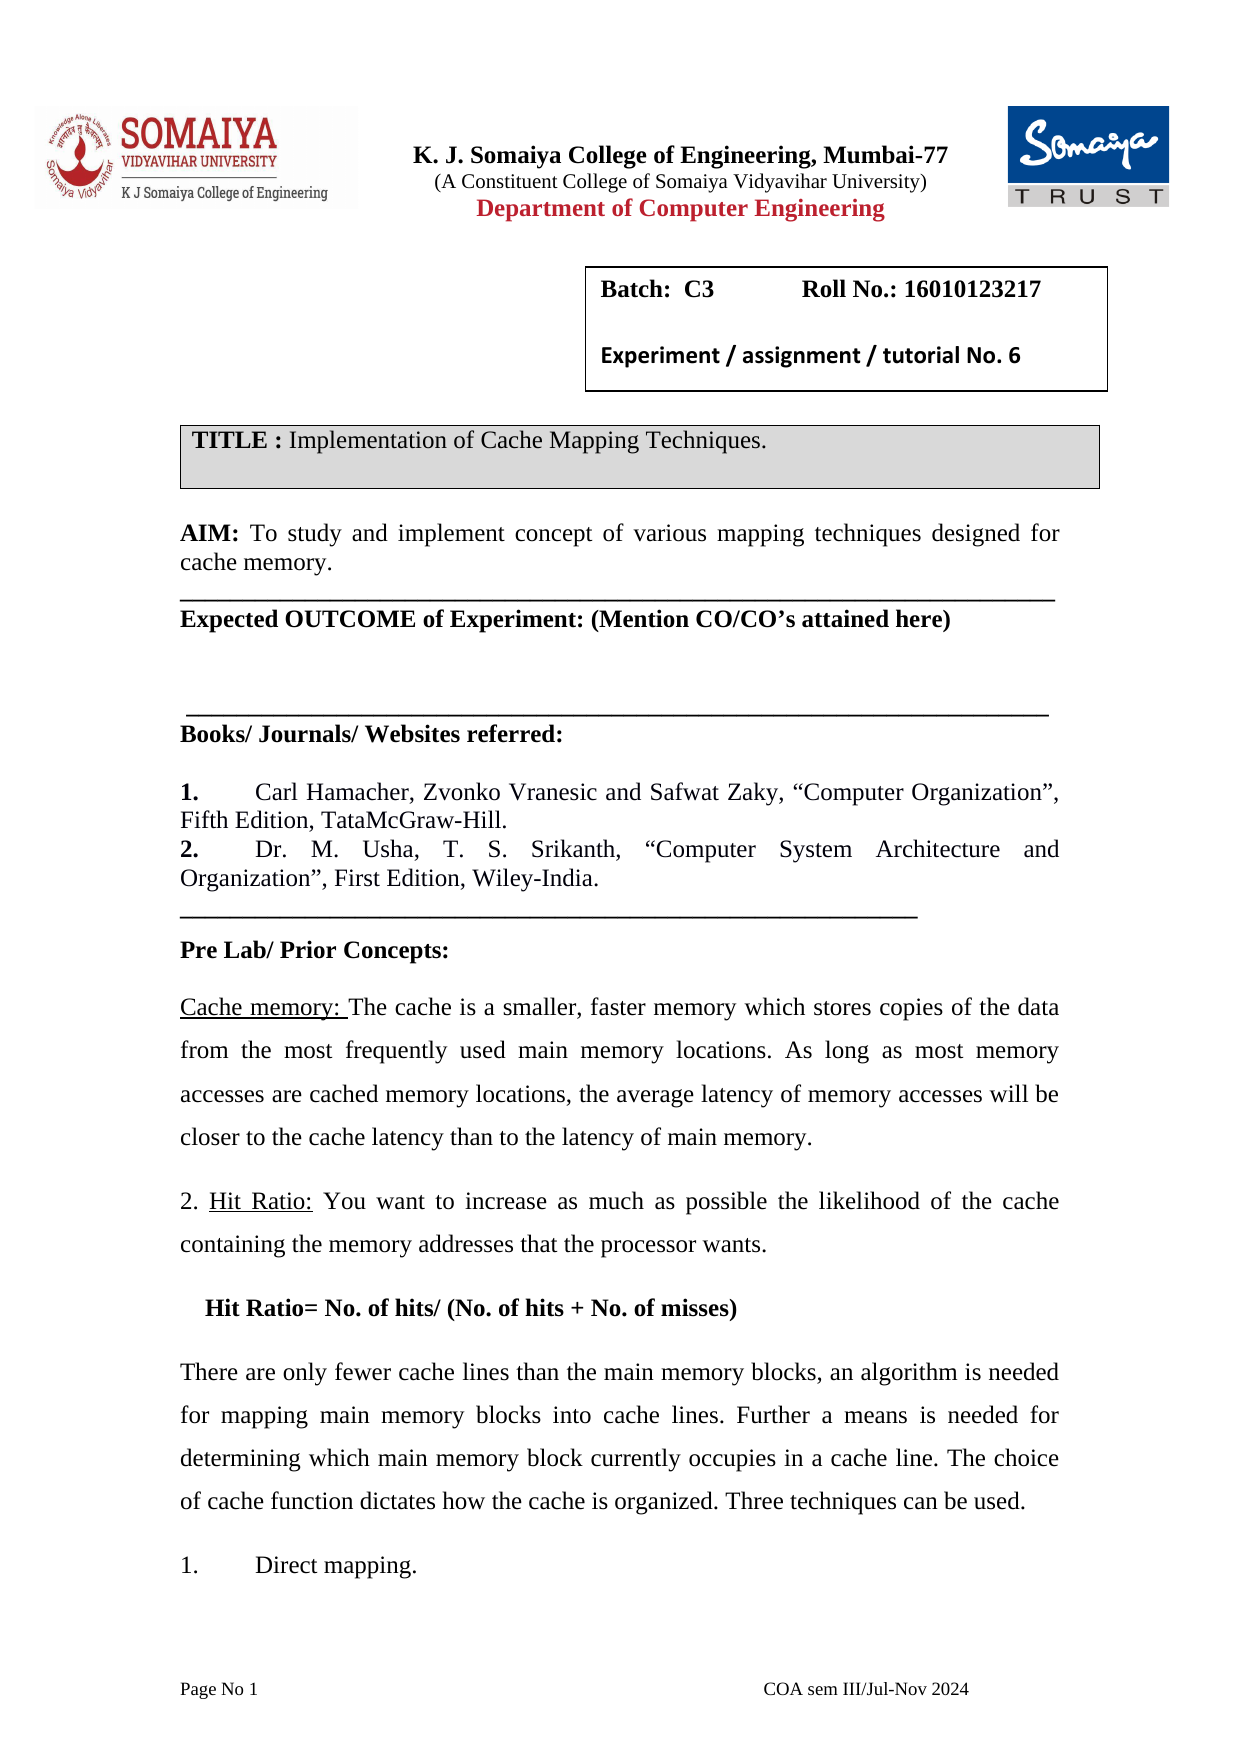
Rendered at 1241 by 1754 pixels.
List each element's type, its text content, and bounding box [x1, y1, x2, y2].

text 2. Hit Ratio: You want to increase as much as possible the likelihood of the cache containing the memory addresses that the processor wants. [180, 1186, 1060, 1258]
text Cache memory: The cache is a smaller, faster memory which stores copies of the data from the most frequently used main memory locations. As long as most memory accesses are cached memory locations, the average latency of memory accesses will be closer to the cache latency than to the latency of main memory. [180, 992, 1060, 1151]
picture [34, 106, 359, 209]
text Hit Ratio= No. of hits/ (No. of hits + No. of misses) [180, 1293, 1060, 1322]
text Expected OUTCOME of Experiment: (Mention CO/CO’s attained here) [180, 604, 1060, 633]
text There are only fewer cache lines than the main memory blocks, an algorithm is needed for mapping main memory blocks into cache lines. Further a means is needed for determining which main memory block currently occupies in a cache line. The choice of cache function dictates how the cache is organized. Three techniques can be used. [180, 1357, 1060, 1515]
text AIM: To study and implement concept of various mapping techniques designed for cache memory. [180, 518, 1060, 576]
text ___________________________________________________________ [180, 892, 1060, 921]
text ______________________________________________________________________ [180, 576, 1060, 604]
text Pre Lab/ Prior Concepts: [180, 935, 1060, 964]
text _____________________________________________________________________ [180, 691, 1060, 719]
text Books/ Journals/ Websites referred: [180, 719, 1060, 748]
list Carl Hamacher, Zvonko Vranesic and Safwat Zaky, “Computer Organization”, Fifth Edition, TataMcGraw-Hill. [180, 777, 1060, 834]
picture [1007, 106, 1170, 207]
table_header TITLE : Implementation of Cache Mapping Techniques. [181, 426, 1099, 488]
list Direct mapping. [180, 1550, 1060, 1579]
list Dr. M. Usha, T. S. Srikanth, “Computer System Architecture and Organization”, First Edition, Wiley-India. [180, 834, 1060, 892]
